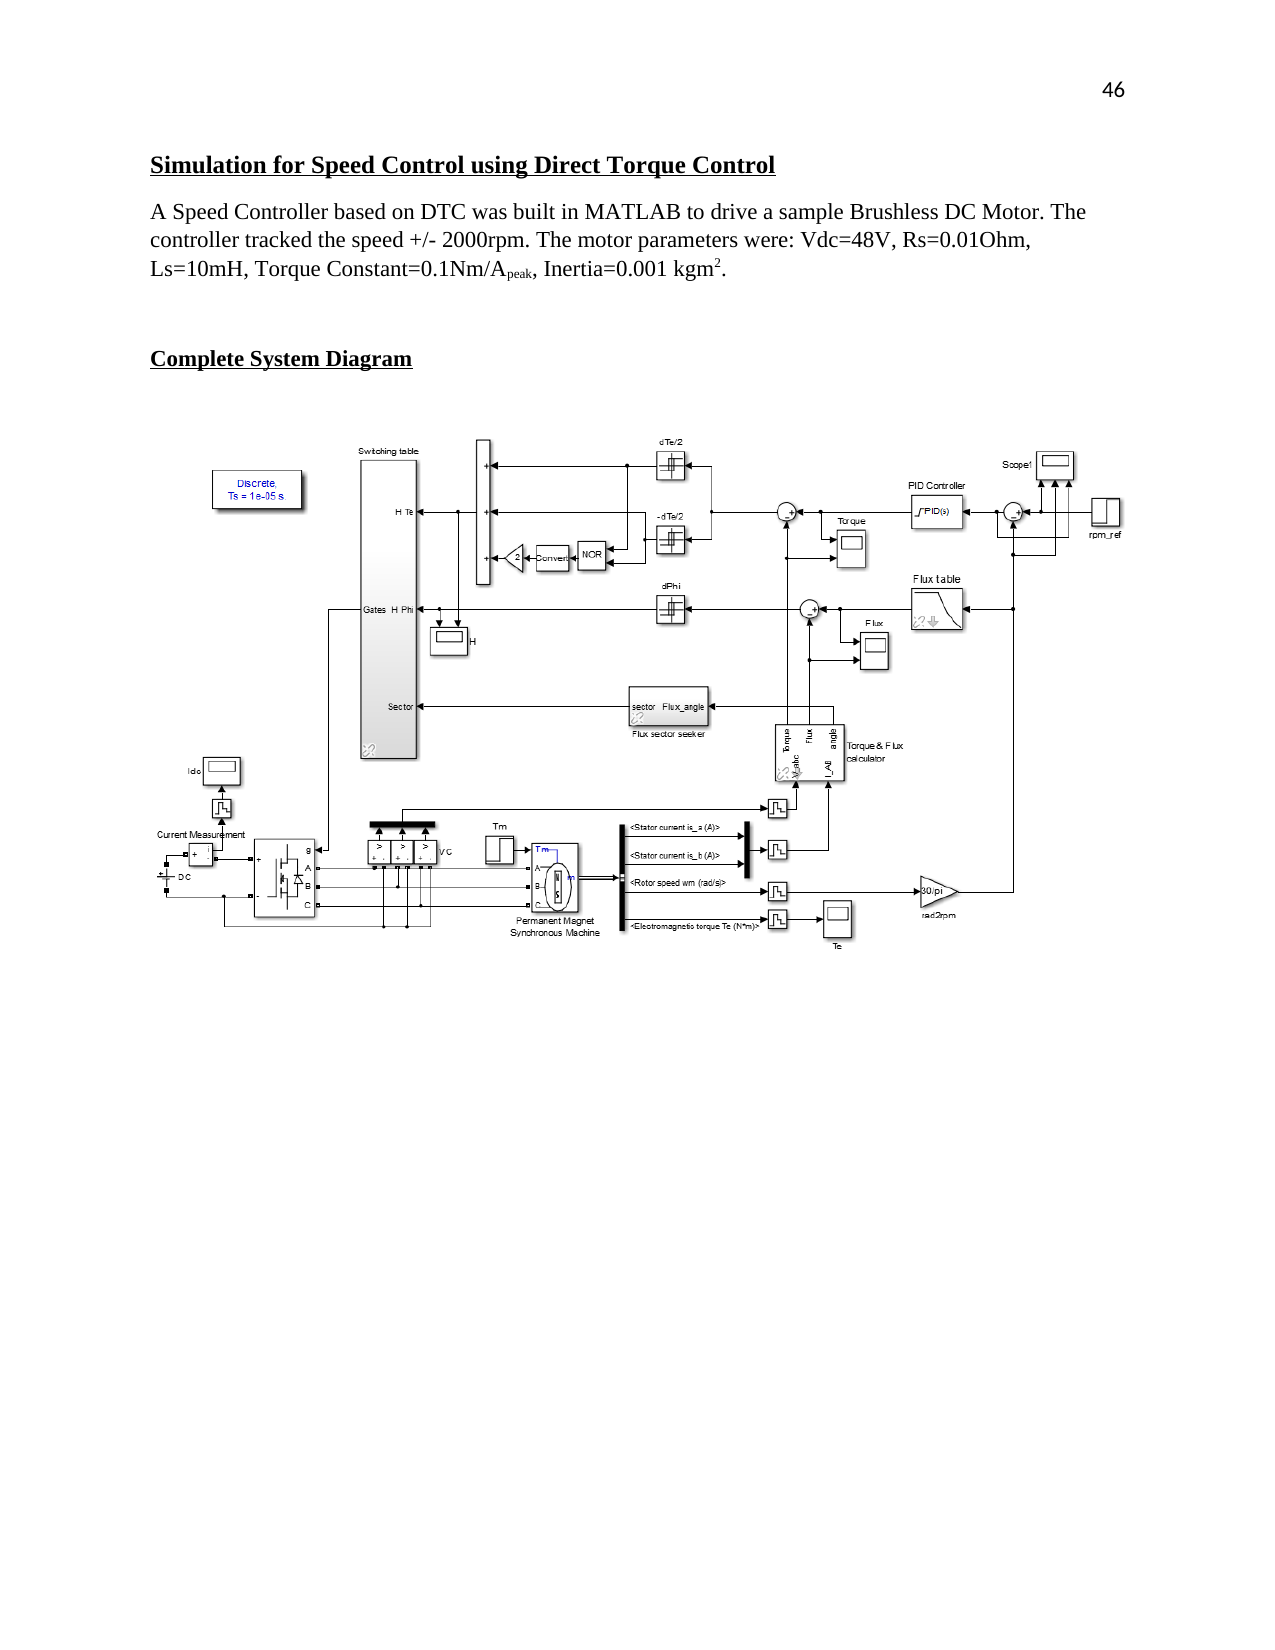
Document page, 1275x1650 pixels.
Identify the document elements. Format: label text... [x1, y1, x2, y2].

text Complete System Diagram [150, 345, 1125, 371]
picture [150, 435, 1126, 958]
text A Speed Controller based on DTC was built in MATLAB to drive a sample Brushless DC Motor. The controller tracked the speed +/- 2000rpm. The motor parameters were: Vdc=48V, Rs=0.01Ohm, Ls=10mH, Torque Constant=0.1Nm/Apeak, Inertia=0.001 kgm2. [150, 198, 1125, 281]
text Simulation for Speed Control using Direct Torque Control [150, 150, 1125, 179]
